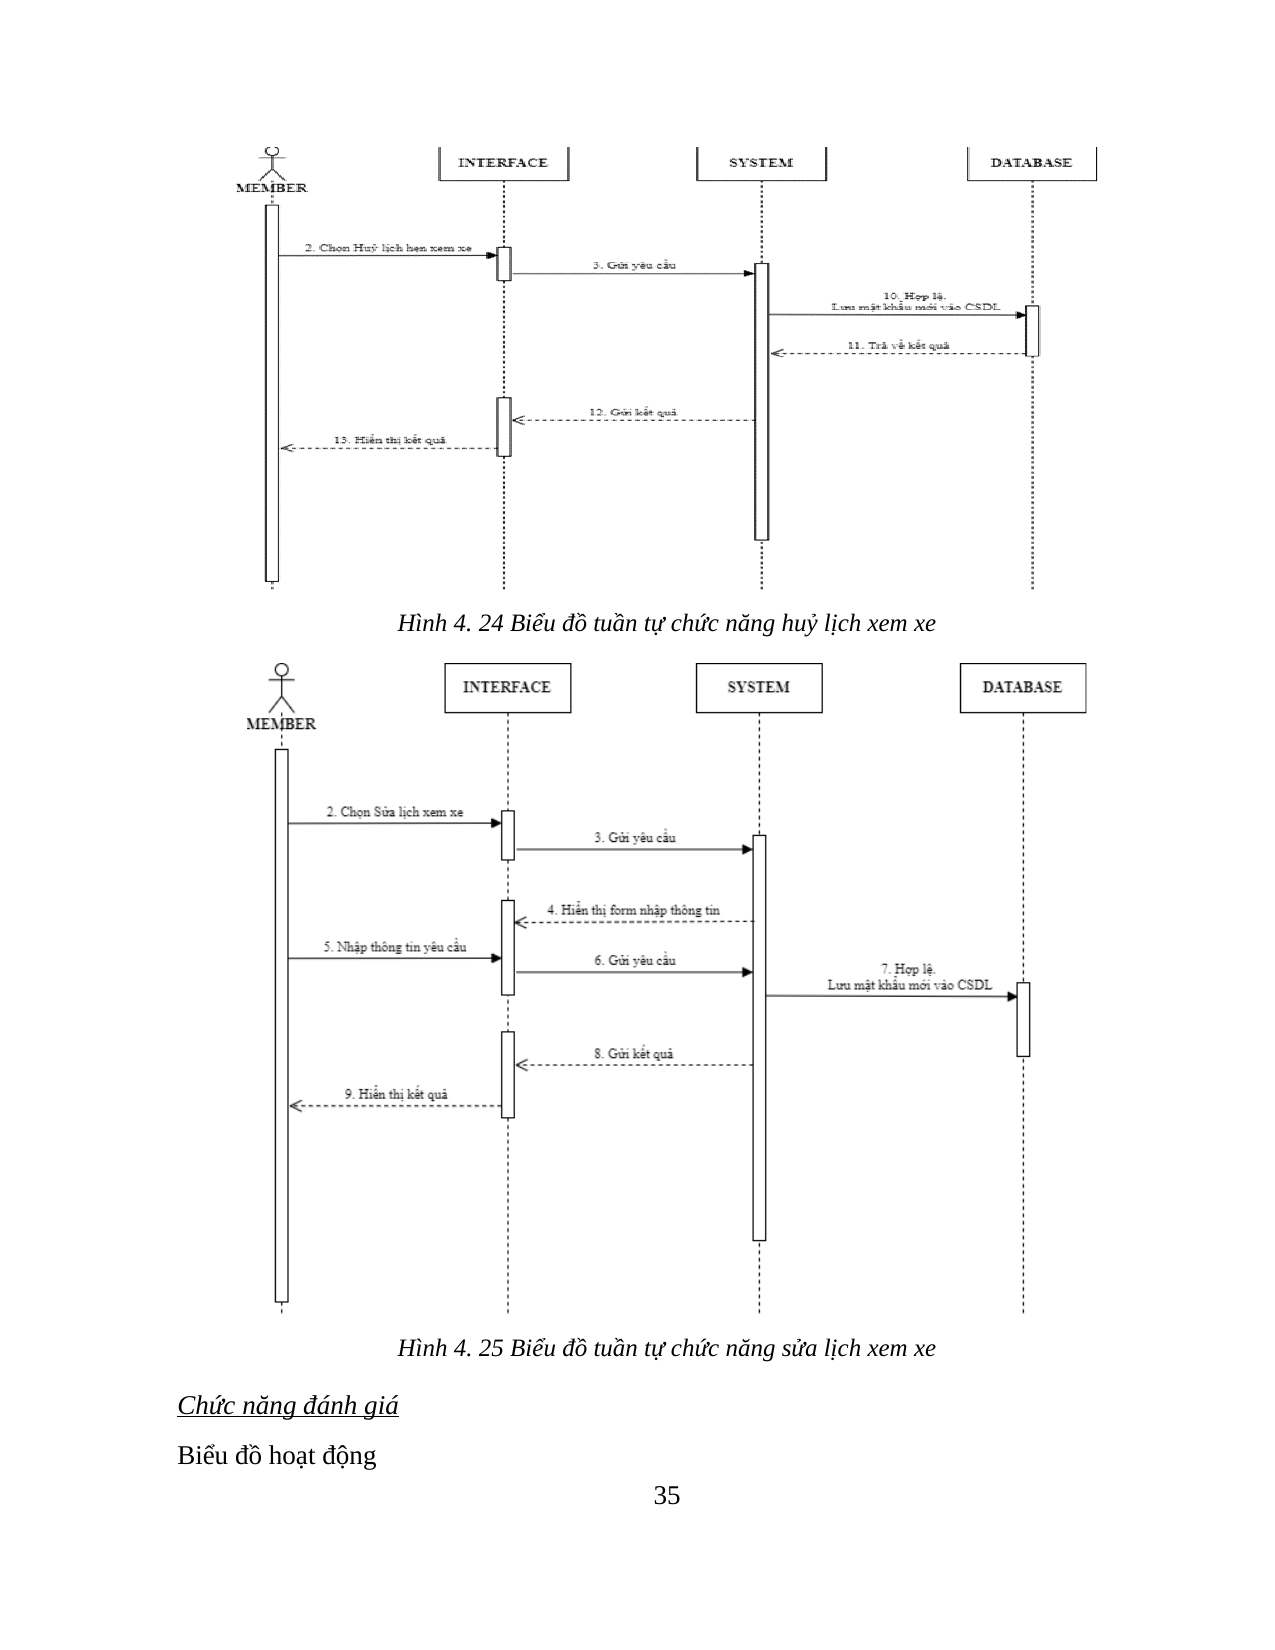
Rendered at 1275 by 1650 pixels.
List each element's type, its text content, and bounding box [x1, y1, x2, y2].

text Chức năng đánh giá [177, 1389, 1156, 1420]
picture [236, 147, 1098, 590]
text Biểu đồ hoạt động [177, 1439, 1156, 1470]
picture [247, 663, 1087, 1315]
